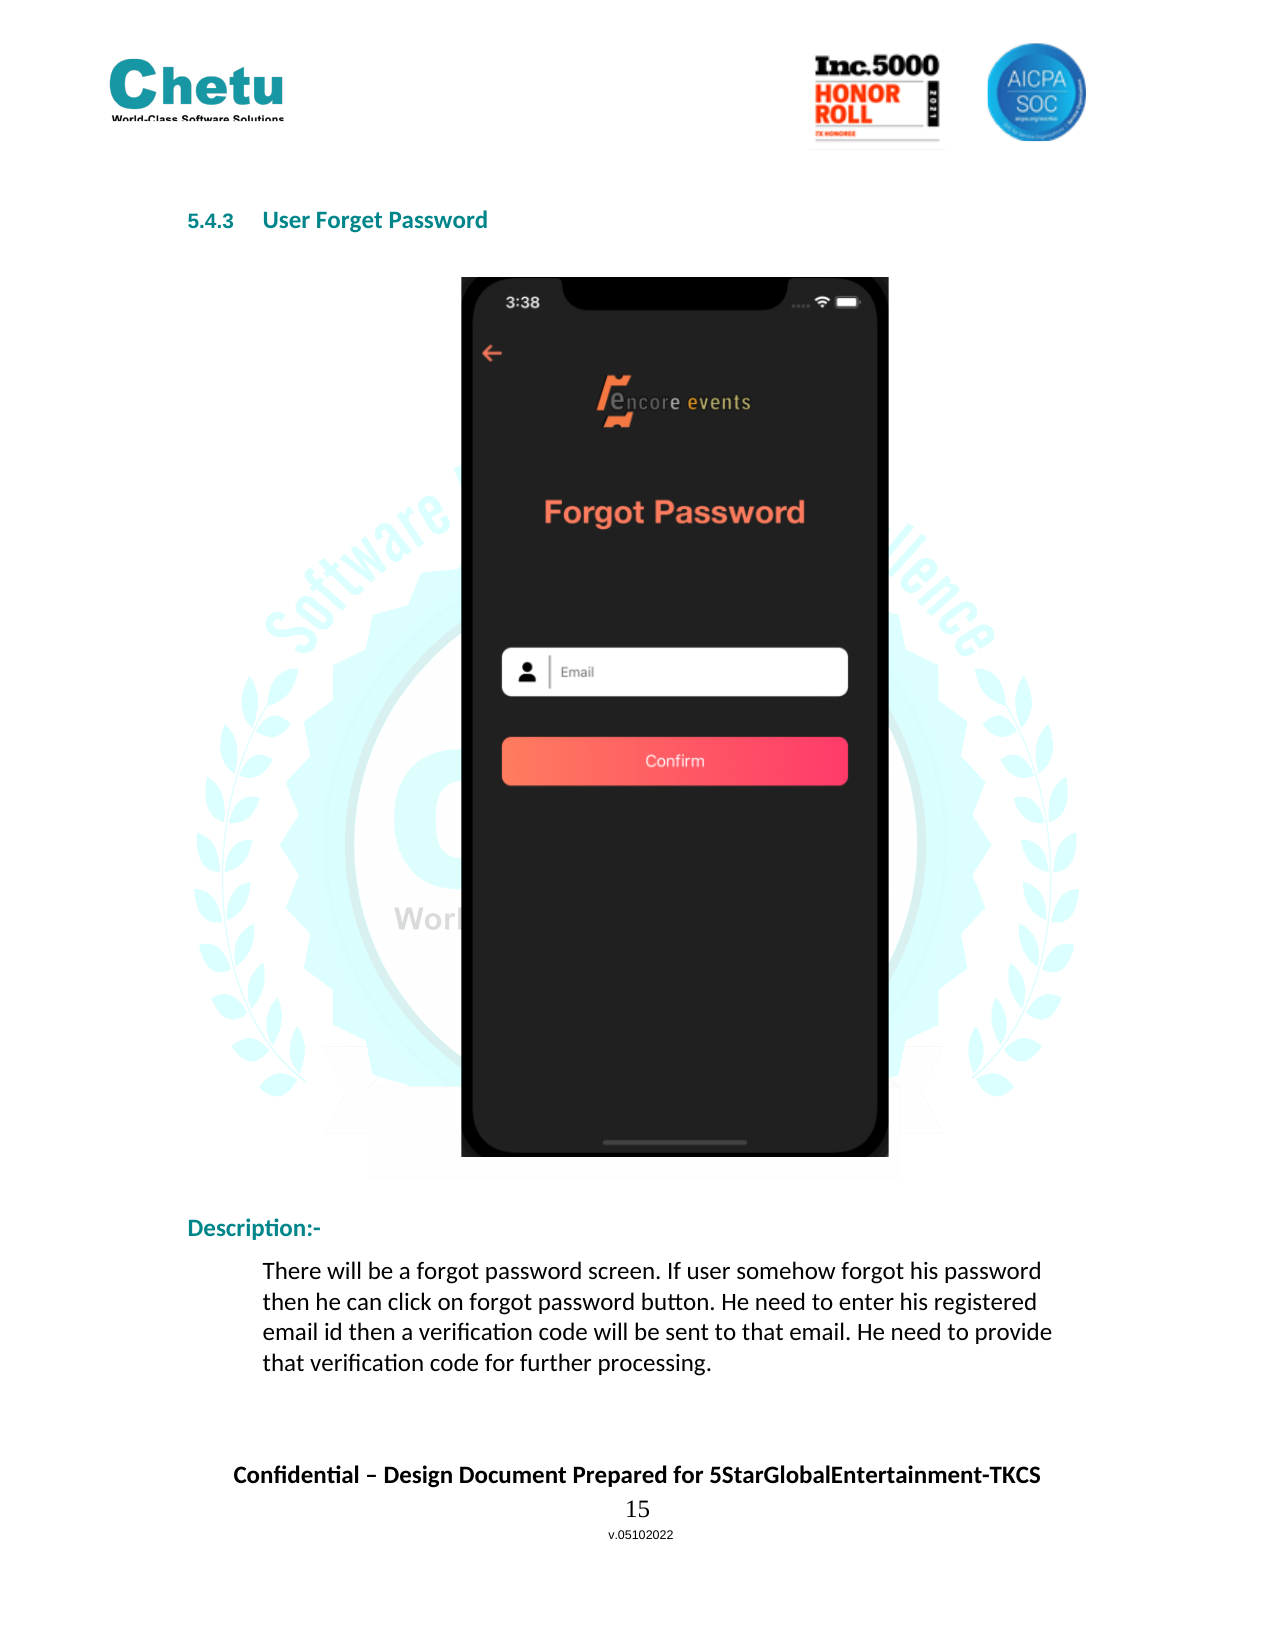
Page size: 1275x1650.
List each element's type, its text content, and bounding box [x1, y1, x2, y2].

picture [461, 277, 889, 1157]
subtitle User Forget Password [187, 204, 1087, 234]
picture [986, 42, 1087, 140]
text There will be a forgot password screen. If user somehow forgot his password then he can click on forgot password button. He need to enter his registered email id then a verification code will be sent to that email. He need to provide that verification code for further processing. [262, 1255, 1087, 1377]
subtitle Description:- [187, 1212, 1087, 1243]
picture [808, 48, 946, 148]
picture [108, 58, 284, 121]
